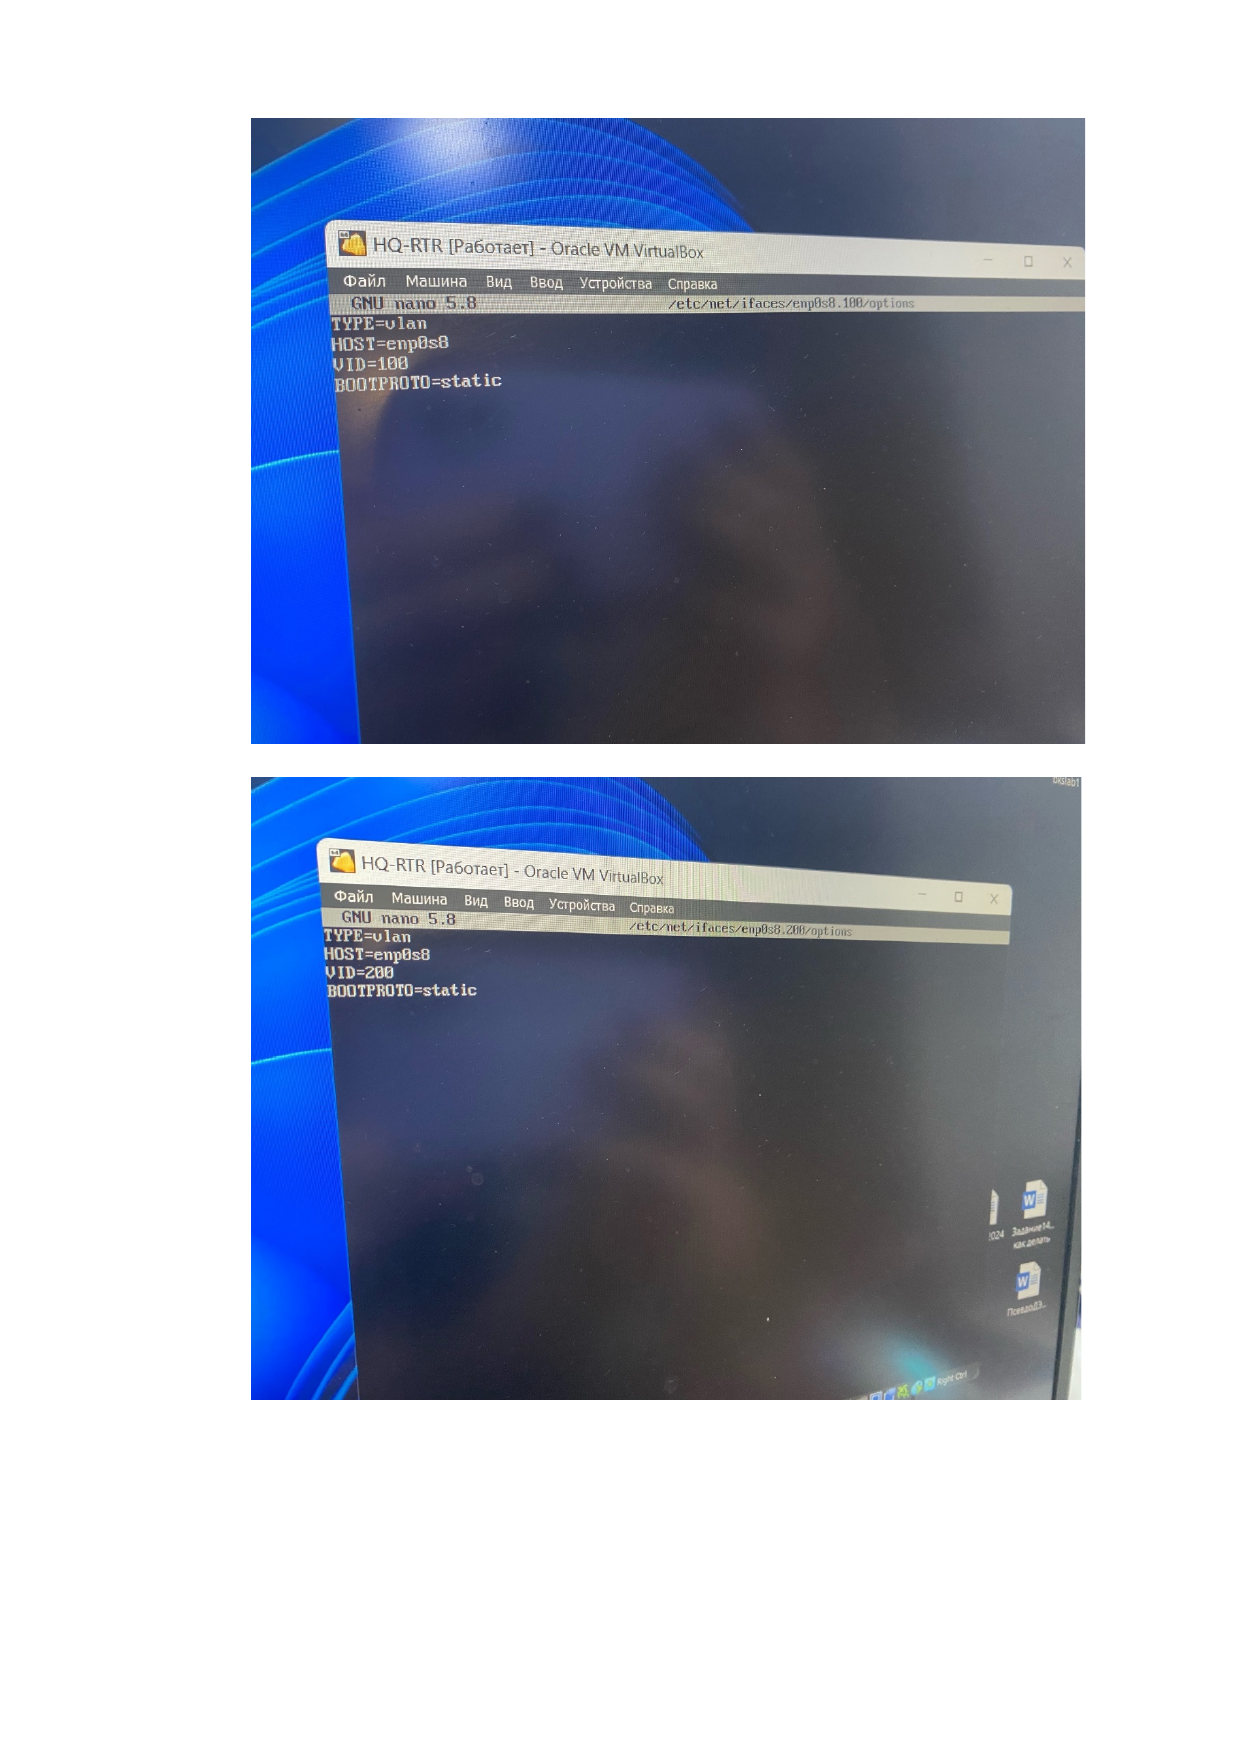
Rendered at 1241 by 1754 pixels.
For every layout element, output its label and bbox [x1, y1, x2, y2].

picture [251, 118, 1085, 744]
picture [251, 777, 1082, 1400]
